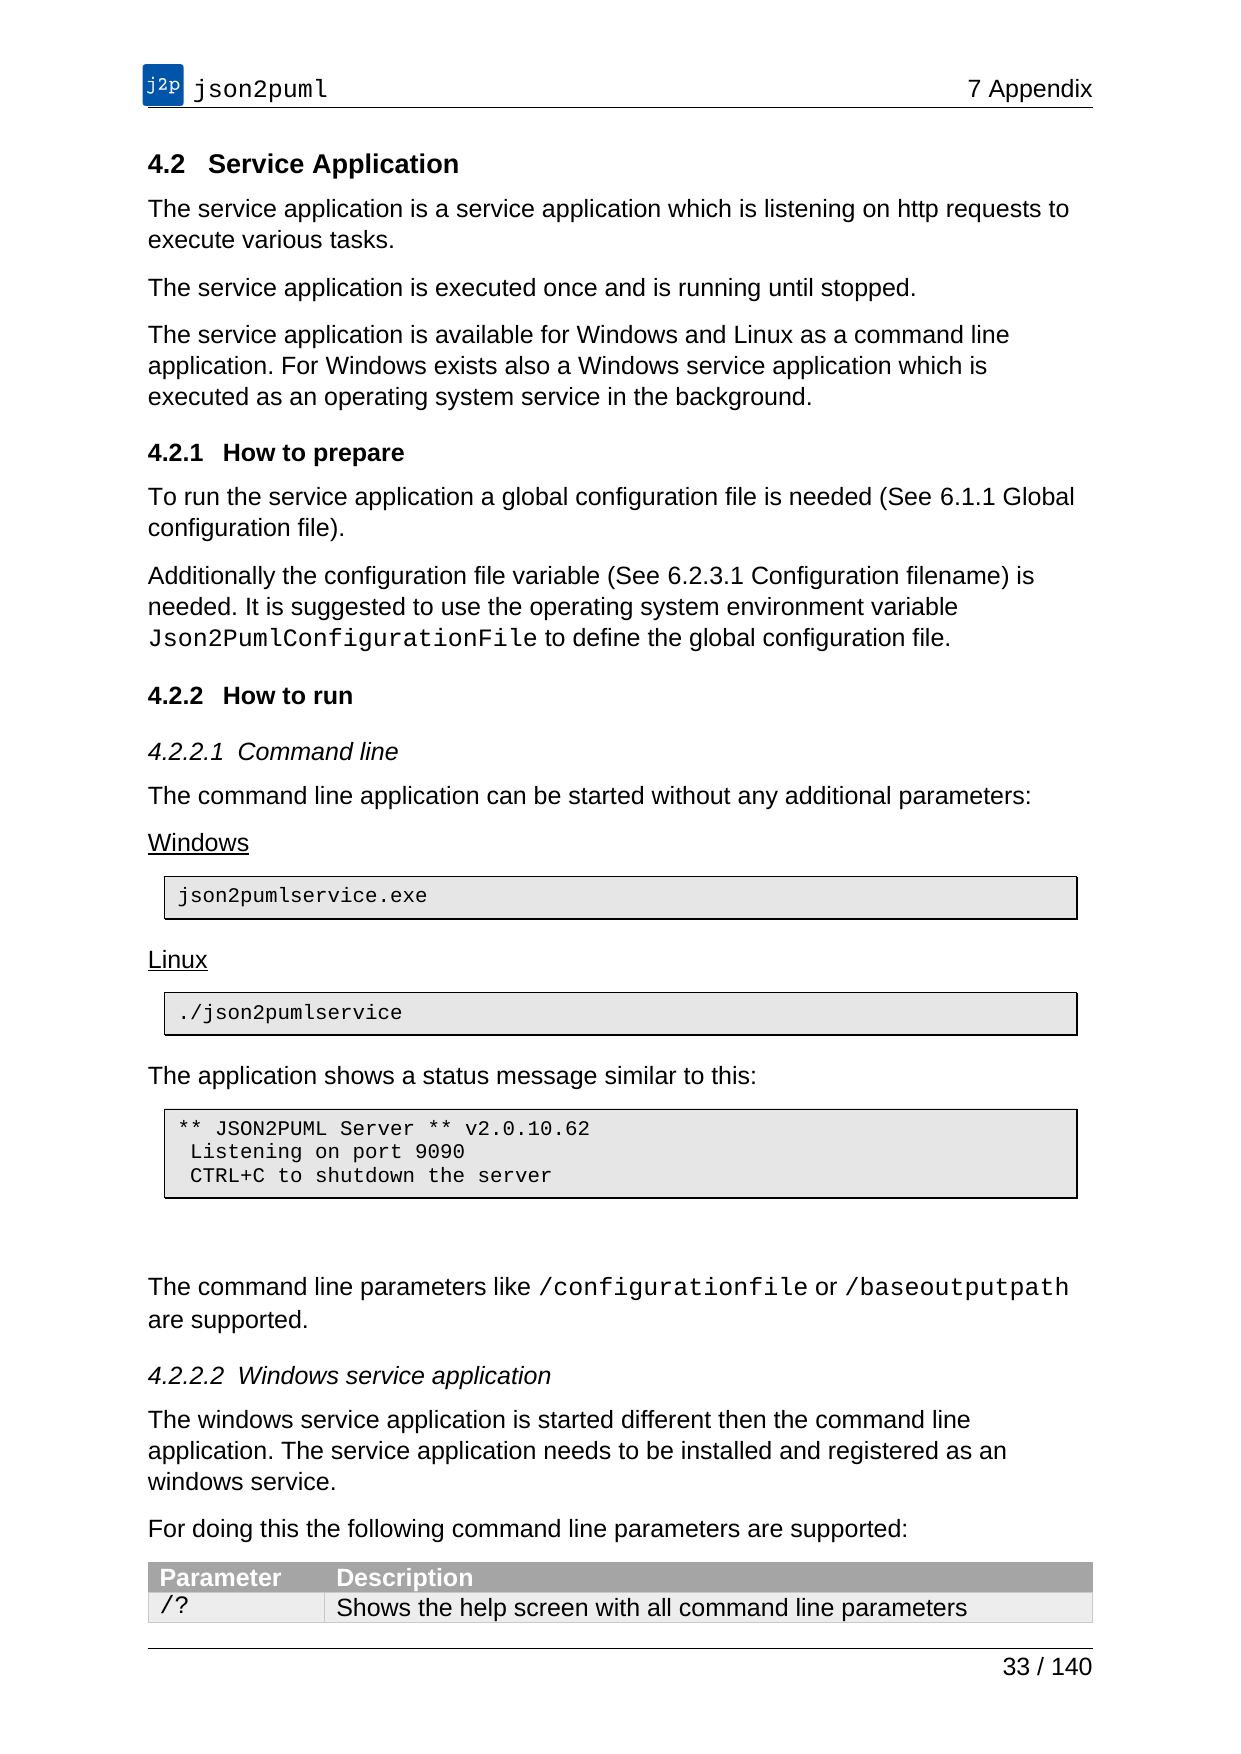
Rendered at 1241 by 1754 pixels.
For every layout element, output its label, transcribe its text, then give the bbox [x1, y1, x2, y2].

text The service application is executed once and is running until stopped. [148, 273, 1093, 301]
text For doing this the following command line parameters are supported: [148, 1514, 1093, 1543]
subtitle Service Application [148, 148, 1093, 179]
table_header Parameter [149, 1563, 324, 1592]
text To run the service application a global configuration file is needed (See 6.1.1 Global configuration file). [148, 482, 1093, 542]
subtitle How to prepare [148, 438, 1093, 467]
text ./json2pumlservice [165, 993, 1076, 1034]
table_cell /? [149, 1593, 324, 1622]
subtitle Windows service application [148, 1361, 1093, 1390]
table_cell Shows the help screen with all command line parameters [325, 1593, 1092, 1622]
subtitle Command line [148, 737, 1093, 766]
text Windows [148, 828, 1093, 857]
text The service application is available for Windows and Linux as a command line application. For Windows exists also a Windows service application which is executed as an operating system service in the background. [148, 320, 1093, 411]
text Linux [148, 944, 1093, 973]
text The application shows a status message similar to this: [148, 1061, 1093, 1089]
subtitle How to run [148, 681, 1093, 710]
text json2pumlservice.exe [165, 877, 1076, 918]
text The windows service application is started different then the command line application. The service application needs to be installed and registered as an windows service. [148, 1405, 1093, 1496]
table_header Description [325, 1563, 1092, 1592]
text The service application is a service application which is listening on http requests to execute various tasks. [148, 194, 1093, 254]
text Listening on port 9090 [165, 1132, 1076, 1156]
text CTRL+C to shutdown the server [165, 1156, 1076, 1197]
text The command line application can be started without any additional parameters: [148, 781, 1093, 809]
text The command line parameters like /configurationfile or /baseoutputpath are supported. [148, 1272, 1093, 1334]
text ** JSON2PUML Server ** v2.0.10.62 [165, 1110, 1076, 1132]
text Additionally the configuration file variable (See 6.2.3.1 Configuration filename) is needed. It is suggested to use the operating system environment variable Json2PumlConfigurationFile to define the global configuration file. [148, 561, 1093, 654]
picture [142, 64, 184, 106]
